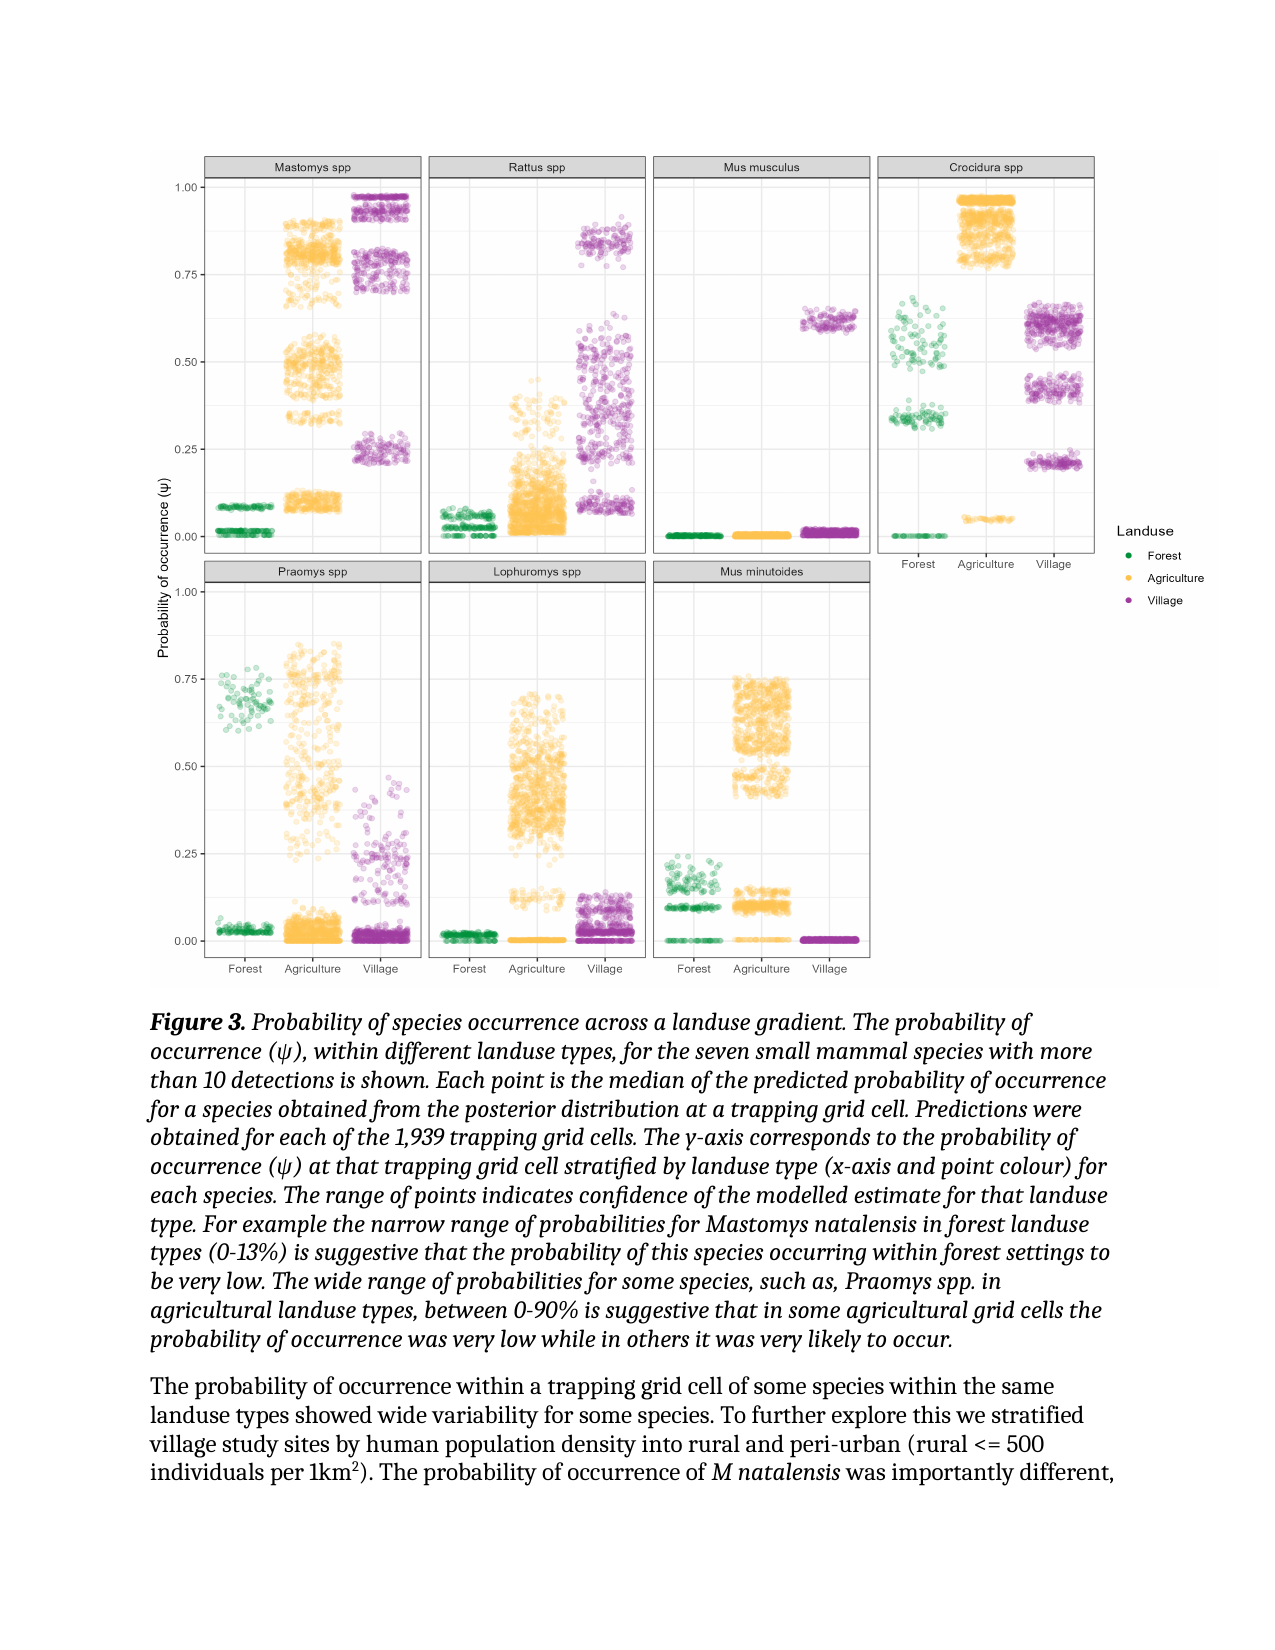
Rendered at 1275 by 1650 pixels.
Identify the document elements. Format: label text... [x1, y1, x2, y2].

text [150, 1372, 1125, 1487]
picture [150, 150, 1219, 988]
text Figure 3. Probability of species occurrence across a landuse gradient. The probability of occurrence (), within different landuse types, for the seven small mammal species with more than 10 detections is shown. Each point is the median of the predicted probability of occurrence for a species obtained from the posterior distribution at a trapping grid cell. Predictions were obtained for each of the 1,939 trapping grid cells. The y-axis corresponds to the probability of occurrence () at that trapping grid cell stratified by landuse type (x-axis and point colour) for each species. The range of points indicates confidence of the modelled estimate for that landuse type. For example the narrow range of probabilities for Mastomys natalensis in forest landuse types (0-13%) is suggestive that the probability of this species occurring within forest settings to be very low. The wide range of probabilities for some species, such as, Praomys spp. in agricultural landuse types, between 0-90% is suggestive that in some agricultural grid cells the probability of occurrence was very low while in others it was very likely to occur. [150, 1008, 1125, 1353]
